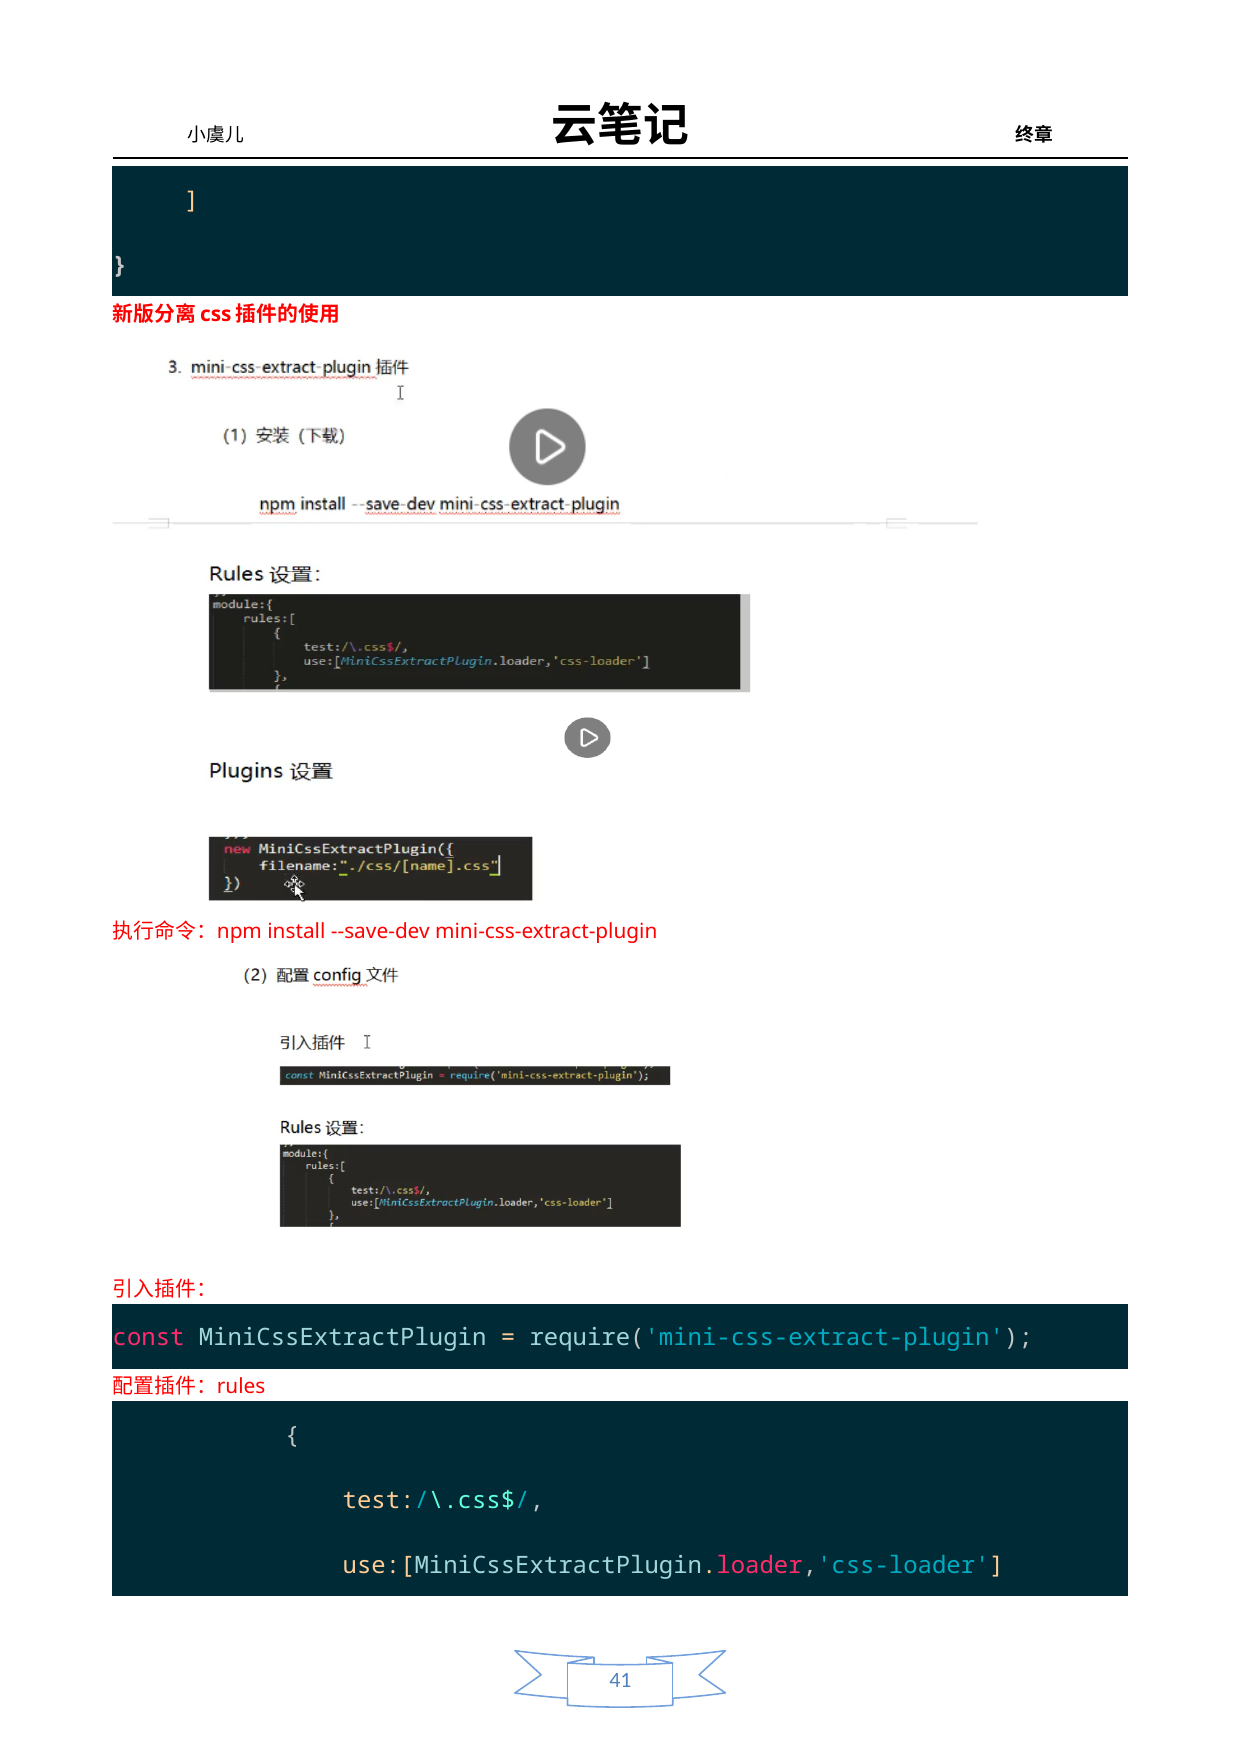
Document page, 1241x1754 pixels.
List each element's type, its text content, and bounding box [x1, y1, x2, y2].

picture [112, 957, 978, 1261]
text test:/\.css$/, [112, 1466, 1128, 1531]
text const MiniCssExtractPlugin = require('mini-css-extract-plugin'); [112, 1304, 1128, 1369]
text } [112, 231, 1128, 296]
picture [112, 557, 978, 913]
text 执行命令：npm install --save-dev mini-css-extract-plugin [112, 914, 1128, 946]
text use:[MiniCssExtractPlugin.loader,'css-loader'] [112, 1531, 1128, 1596]
text 配置插件：rules [112, 1369, 1128, 1401]
picture [112, 341, 978, 544]
text 新版分离css插件的使用 [112, 296, 1128, 329]
text ] [112, 166, 1128, 231]
text { [112, 1401, 1128, 1466]
text 引入插件： [112, 1271, 1128, 1304]
